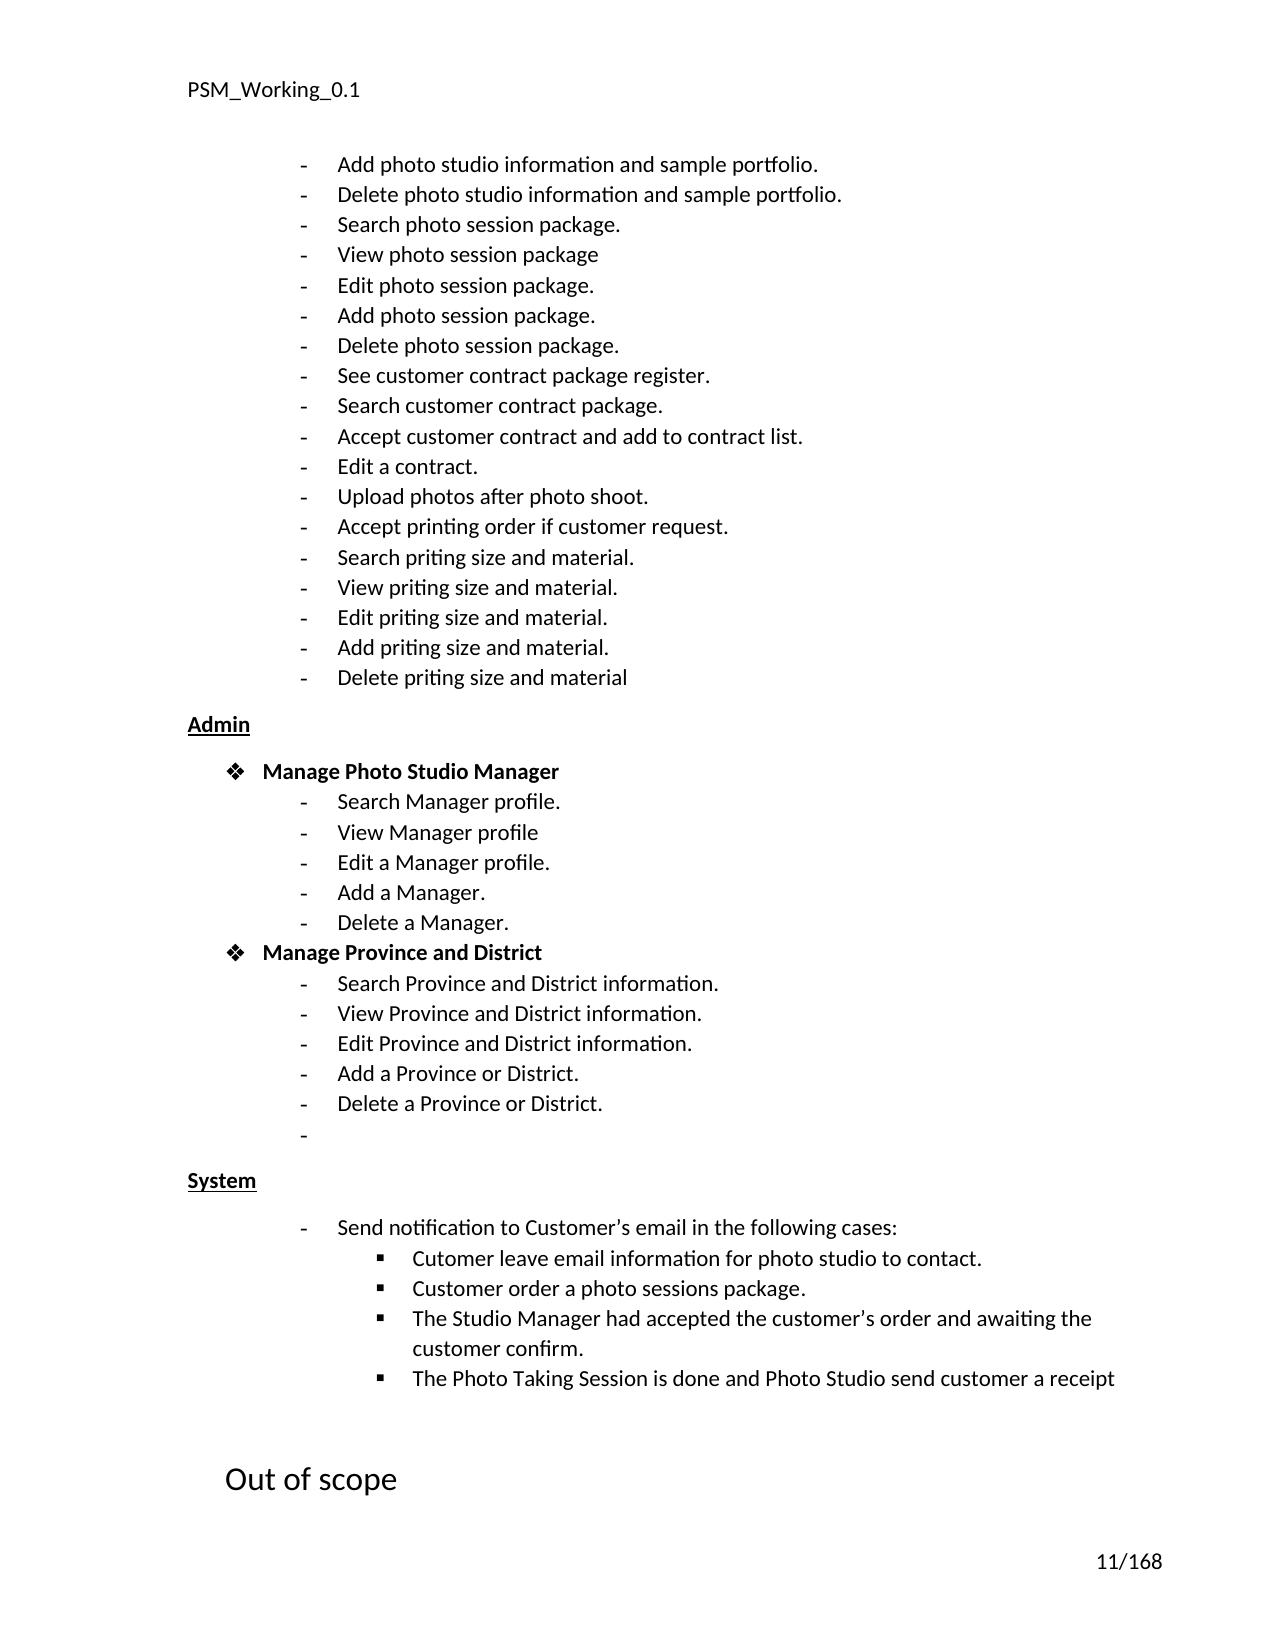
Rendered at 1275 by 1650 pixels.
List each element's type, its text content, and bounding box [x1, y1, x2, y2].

list View photo session package [300, 241, 1125, 269]
list Edit Province and District information. [300, 1029, 1125, 1057]
list View Province and District information. [300, 999, 1125, 1027]
list Add priting size and material. [300, 633, 1125, 661]
list Upload photos after photo shoot. [300, 482, 1125, 510]
list Manage Photo Studio Manager [225, 757, 1125, 785]
list Delete a Province or District. [300, 1089, 1125, 1118]
list Delete a Manager. [300, 908, 1125, 936]
list Search priting size and material. [300, 543, 1125, 571]
list The Photo Taking Session is done and Photo Studio send customer a receipt [375, 1364, 1125, 1393]
list Manage Province and District [225, 938, 1125, 967]
list View priting size and material. [300, 573, 1125, 601]
list Accept printing order if customer request. [300, 512, 1125, 541]
list Add a Province or District. [300, 1059, 1125, 1087]
text System [187, 1167, 1125, 1195]
list Customer order a photo sessions package. [375, 1274, 1125, 1302]
list Cutomer leave email information for photo studio to contact. [375, 1244, 1125, 1272]
list Search customer contract package. [300, 392, 1125, 420]
list Accept customer contract and add to contract list. [300, 422, 1125, 450]
list Search Manager profile. [300, 787, 1125, 816]
list Delete photo session package. [300, 331, 1125, 359]
list Edit a Manager profile. [300, 848, 1125, 876]
list Delete photo studio information and sample portfolio. [300, 180, 1125, 208]
text Out of scope [187, 1458, 1125, 1499]
list Edit photo session package. [300, 271, 1125, 299]
list Add photo studio information and sample portfolio. [300, 150, 1125, 178]
list Edit priting size and material. [300, 603, 1125, 631]
list Delete priting size and material [300, 663, 1125, 692]
list Search photo session package. [300, 210, 1125, 238]
list The Studio Manager had accepted the customer’s order and awaiting the customer confirm. [375, 1304, 1125, 1362]
list Search Province and District information. [300, 969, 1125, 997]
list Add photo session package. [300, 301, 1125, 329]
text Admin [187, 710, 1125, 738]
list View Manager profile [300, 818, 1125, 846]
list Add a Manager. [300, 878, 1125, 906]
list Edit a contract. [300, 452, 1125, 480]
list See customer contract package register. [300, 361, 1125, 389]
list Send notification to Customer’s email in the following cases: [300, 1213, 1125, 1242]
